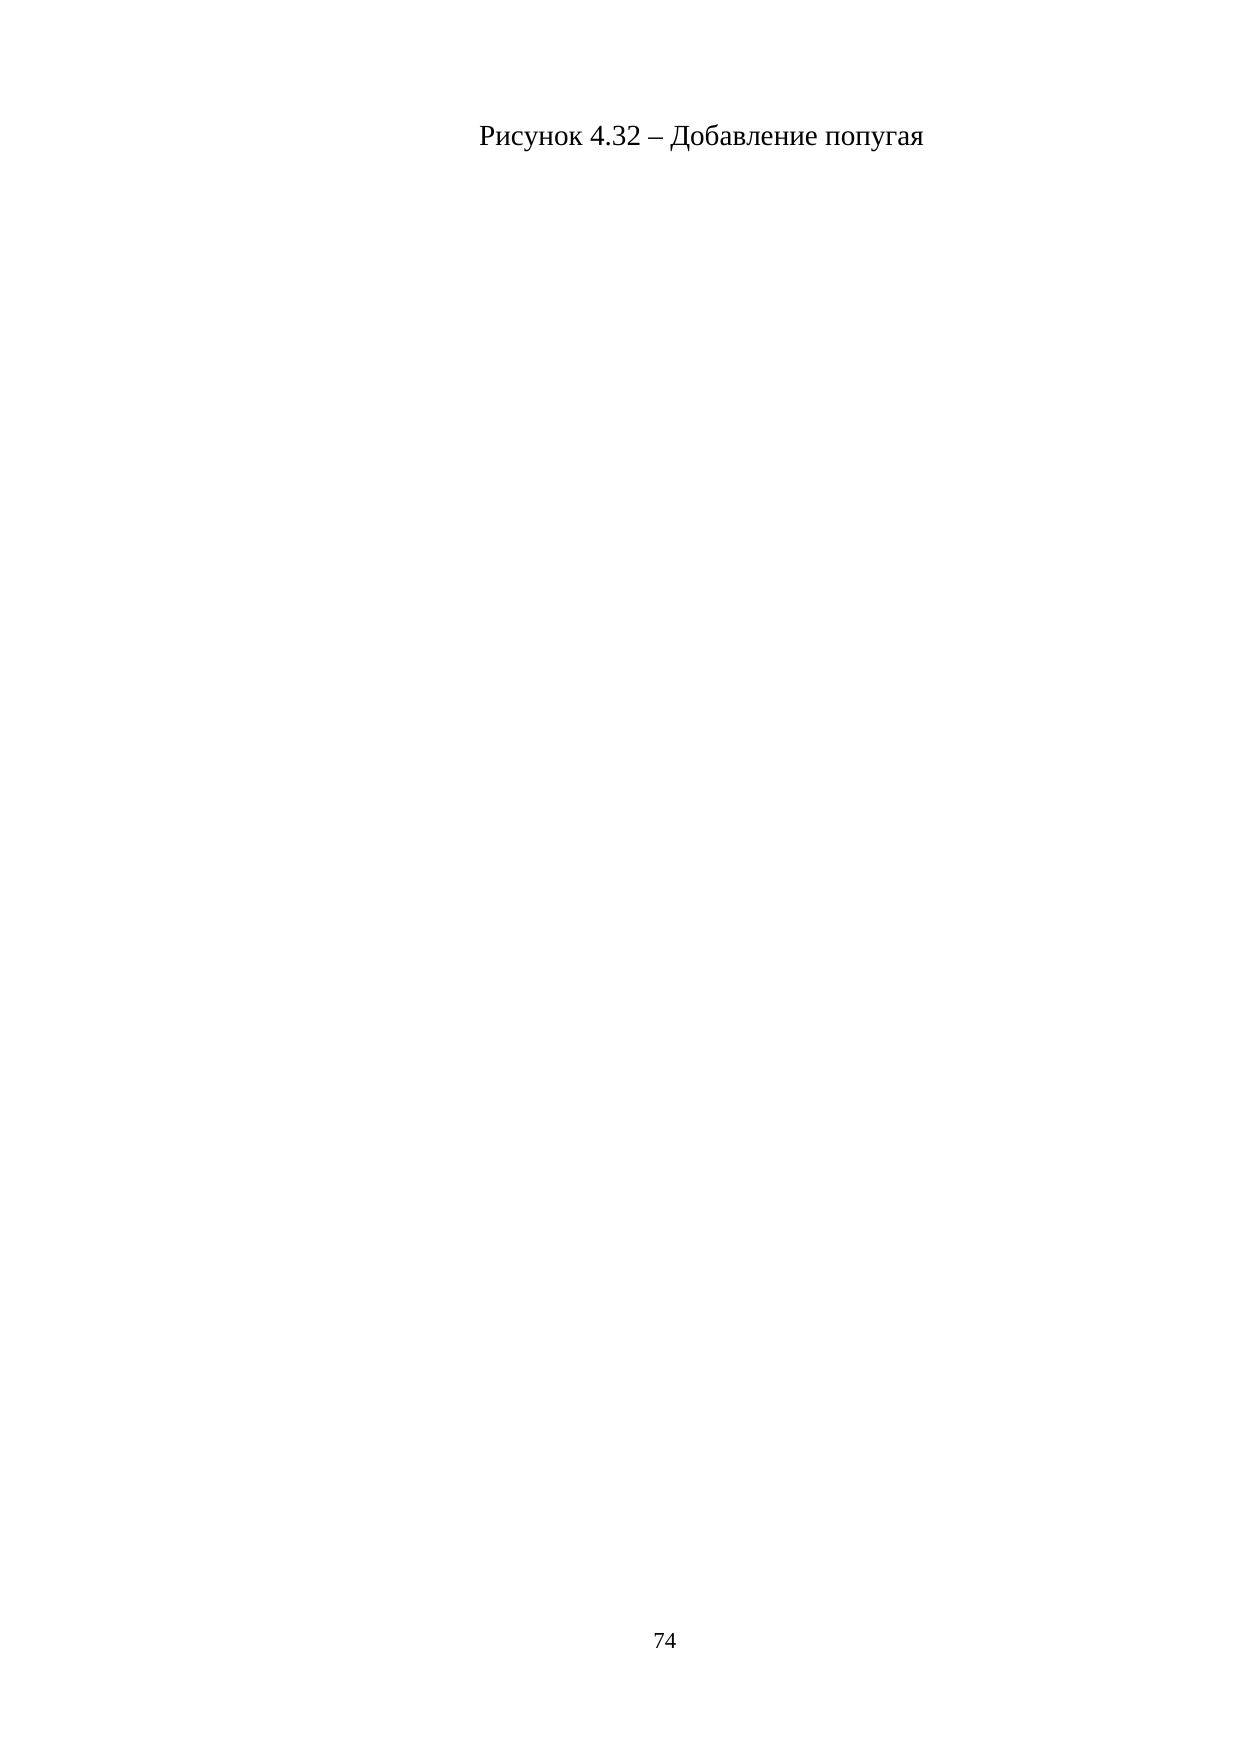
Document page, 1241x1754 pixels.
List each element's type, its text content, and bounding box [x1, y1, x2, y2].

text Рисунок 4.32 – Добавление попугая [177, 118, 1152, 152]
